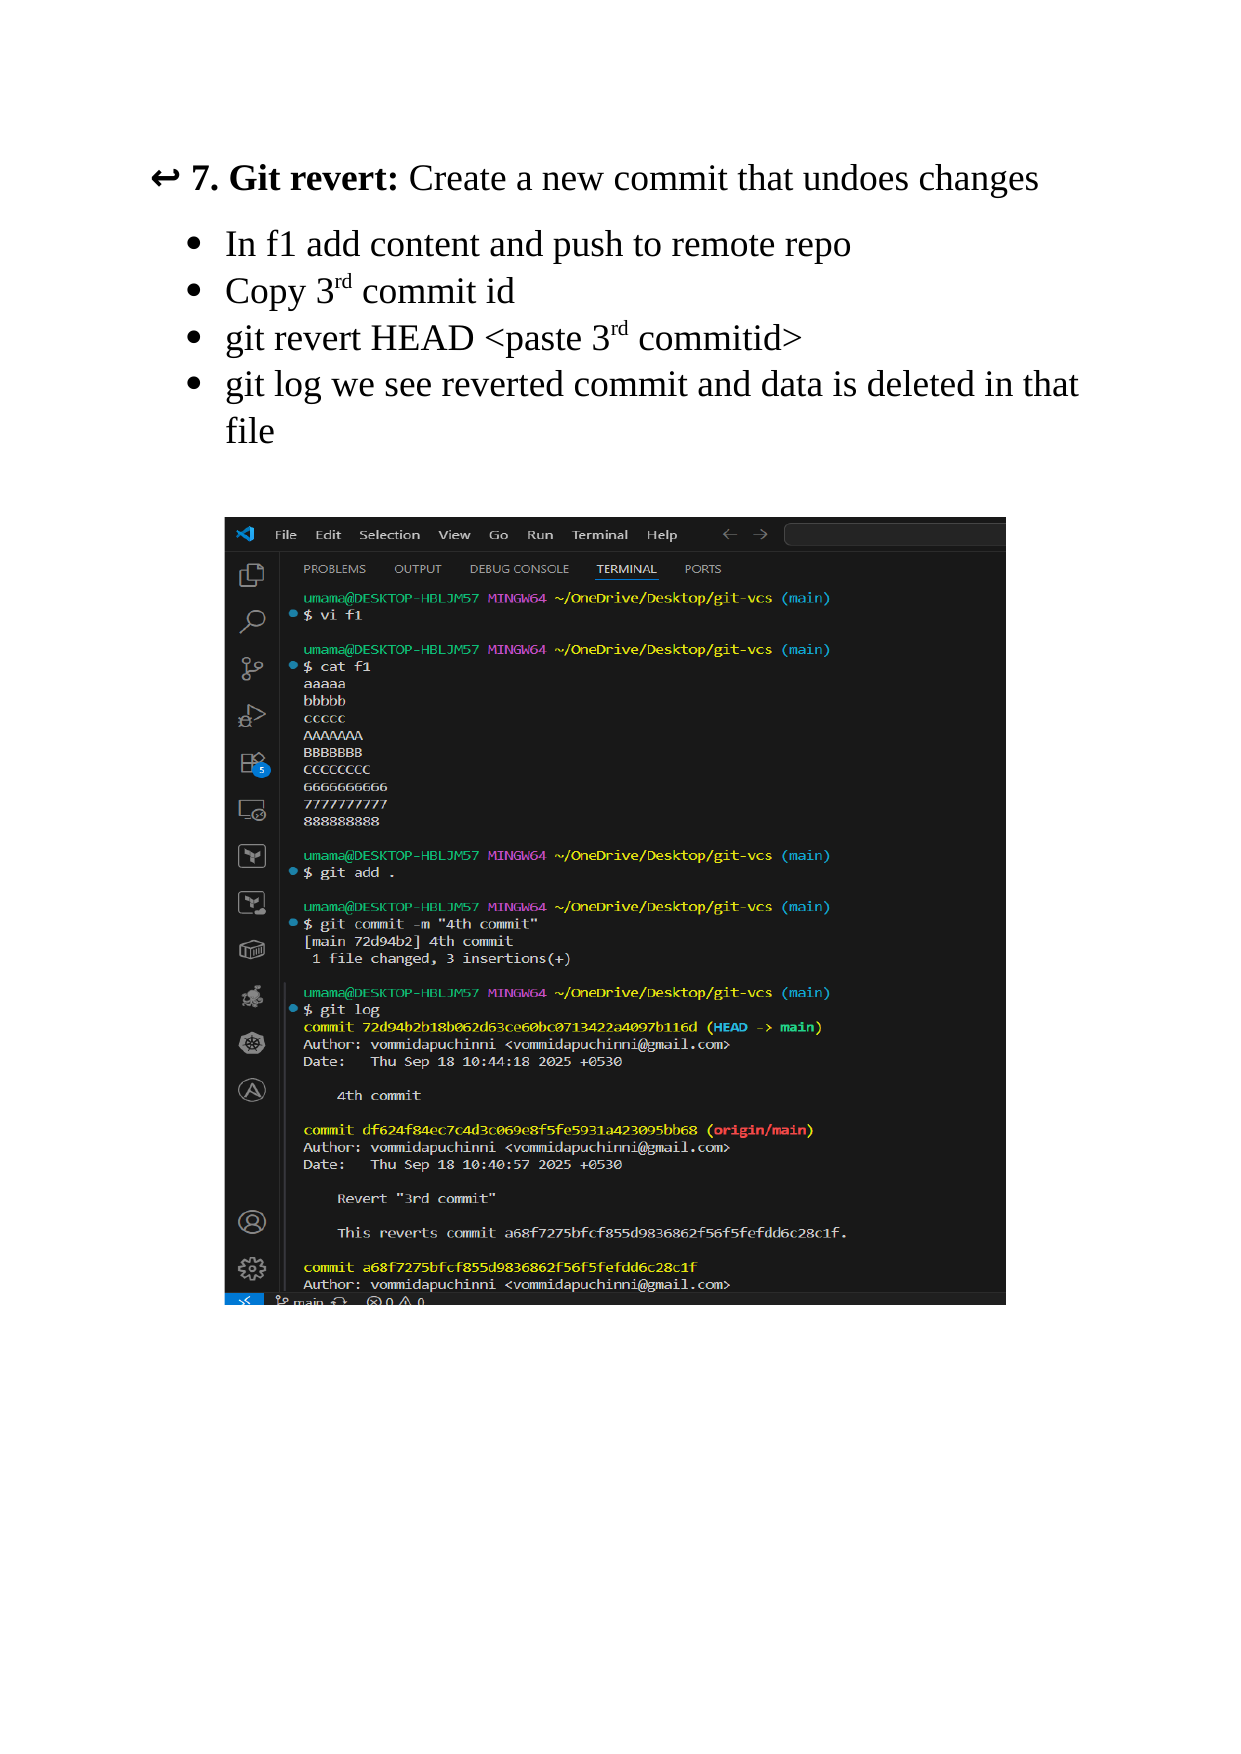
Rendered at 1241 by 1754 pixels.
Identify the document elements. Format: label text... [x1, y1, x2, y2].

picture [224, 517, 1006, 1305]
text ↩️ 7. Git revert: Create a new commit that undoes changes [150, 150, 1080, 201]
list git log we see reverted commit and data is deleted in that file [187, 361, 1080, 451]
list Copy 3rd commit id [187, 268, 1080, 311]
list In f1 add content and push to remote repo [187, 222, 1080, 265]
list git revert HEAD <paste 3rd commitid> [187, 315, 1080, 358]
